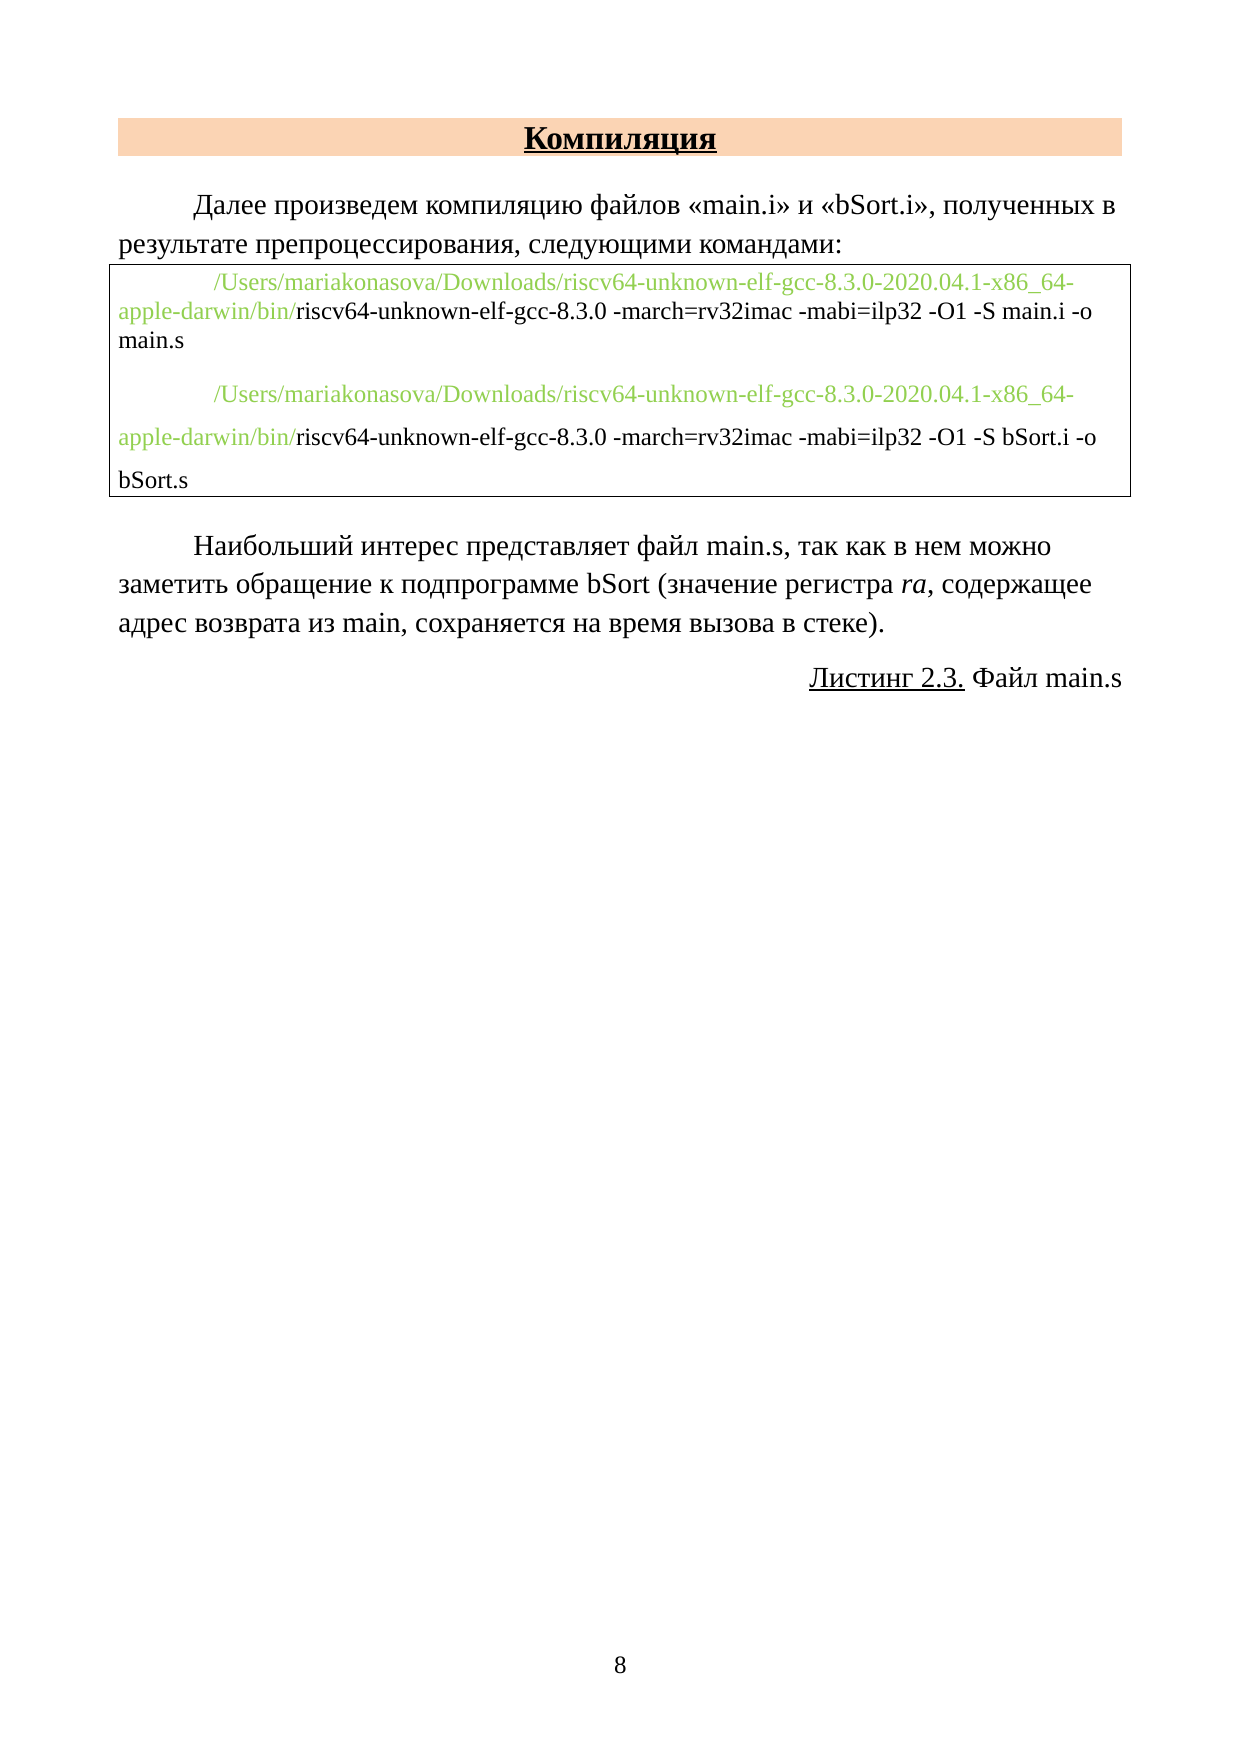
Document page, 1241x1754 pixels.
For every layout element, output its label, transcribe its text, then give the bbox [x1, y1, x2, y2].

text Компиляция [118, 118, 1122, 156]
text Листинг 2.3. Файл main.s [118, 660, 1122, 694]
text /Users/mariakonasova/Downloads/riscv64-unknown-elf-gcc-8.3.0-2020.04.1-x86_64-apple-darwin/bin/riscv64-unknown-elf-gcc-8.3.0 -march=rv32imac -mabi=ilp32 -O1 -S main.i -o main.s [110, 265, 1130, 354]
text /Users/mariakonasova/Downloads/riscv64-unknown-elf-gcc-8.3.0-2020.04.1-x86_64-apple-darwin/bin/riscv64-unknown-elf-gcc-8.3.0 -march=rv32imac -mabi=ilp32 -O1 -S bSort.i -o bSort.s [110, 376, 1130, 496]
text Наибольший интерес представляет файл main.s, так как в нем можно заметить обращение к подпрограмме bSort (значение регистра ra, содержащее адрес возврата из main, сохраняется на время вызова в стеке). [118, 528, 1122, 638]
text Далее произведем компиляцию файлов «main.i» и «bSort.i», полученных в результате препроцессирования, следующими командами: [118, 187, 1122, 259]
